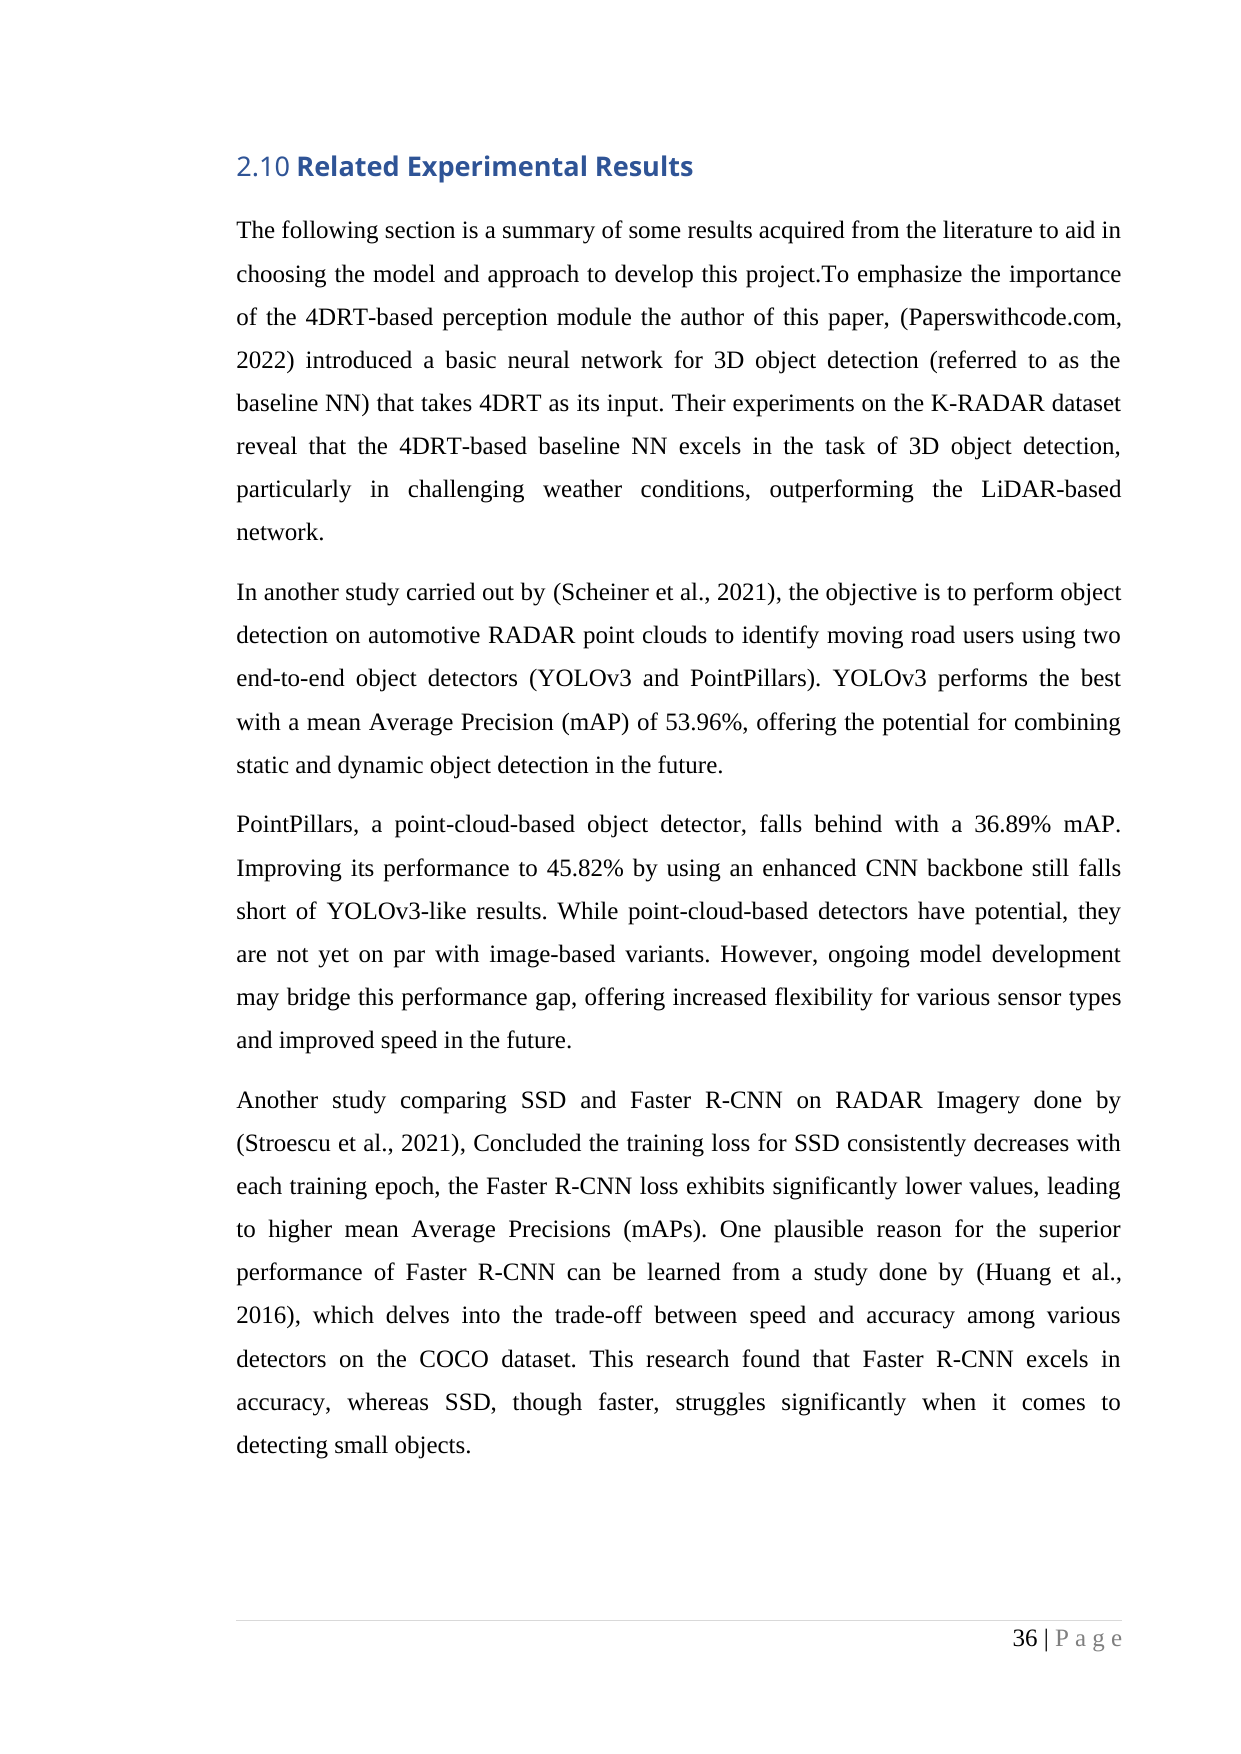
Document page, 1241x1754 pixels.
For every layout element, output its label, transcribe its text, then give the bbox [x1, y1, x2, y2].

text The following section is a summary of some results acquired from the literature to aid in choosing the model and approach to develop this project.To emphasize the importance of the 4DRT-based perception module the author of this paper, (Paperswithcode.com, 2022) introduced a basic neural network for 3D object detection (referred to as the baseline NN) that takes 4DRT as its input. Their experiments on the K-RADAR dataset reveal that the 4DRT-based baseline NN excels in the task of 3D object detection, particularly in challenging weather conditions, outperforming the LiDAR-based network. [236, 216, 1122, 546]
subtitle Related Experimental Results [236, 148, 1122, 184]
text PointPillars, a point-cloud-based object detector, falls behind with a 36.89% mAP. Improving its performance to 45.82% by using an enhanced CNN backbone still falls short of YOLOv3-like results. While point-cloud-based detectors have potential, they are not yet on par with image-based variants. However, ongoing model development may bridge this performance gap, offering increased flexibility for various sensor types and improved speed in the future. [236, 809, 1122, 1054]
text In another study carried out by (Scheiner et al., 2021), the objective is to perform object detection on automotive RADAR point clouds to identify moving road users using two end-to-end object detectors (YOLOv3 and PointPillars). YOLOv3 performs the best with a mean Average Precision (mAP) of 53.96%, offering the potential for combining static and dynamic object detection in the future. [236, 577, 1122, 778]
text Another study comparing SSD and Faster R-CNN on RADAR Imagery done by (Stroescu et al., 2021), Concluded the training loss for SSD consistently decreases with each training epoch, the Faster R-CNN loss exhibits significantly lower values, leading to higher mean Average Precisions (mAPs). One plausible reason for the superior performance of Faster R-CNN can be learned from a study done by (Huang et al., 2016), which delves into the trade-off between speed and accuracy among various detectors on the COCO dataset. This research found that Faster R-CNN excels in accuracy, whereas SSD, though faster, struggles significantly when it comes to detecting small objects. [236, 1085, 1122, 1459]
